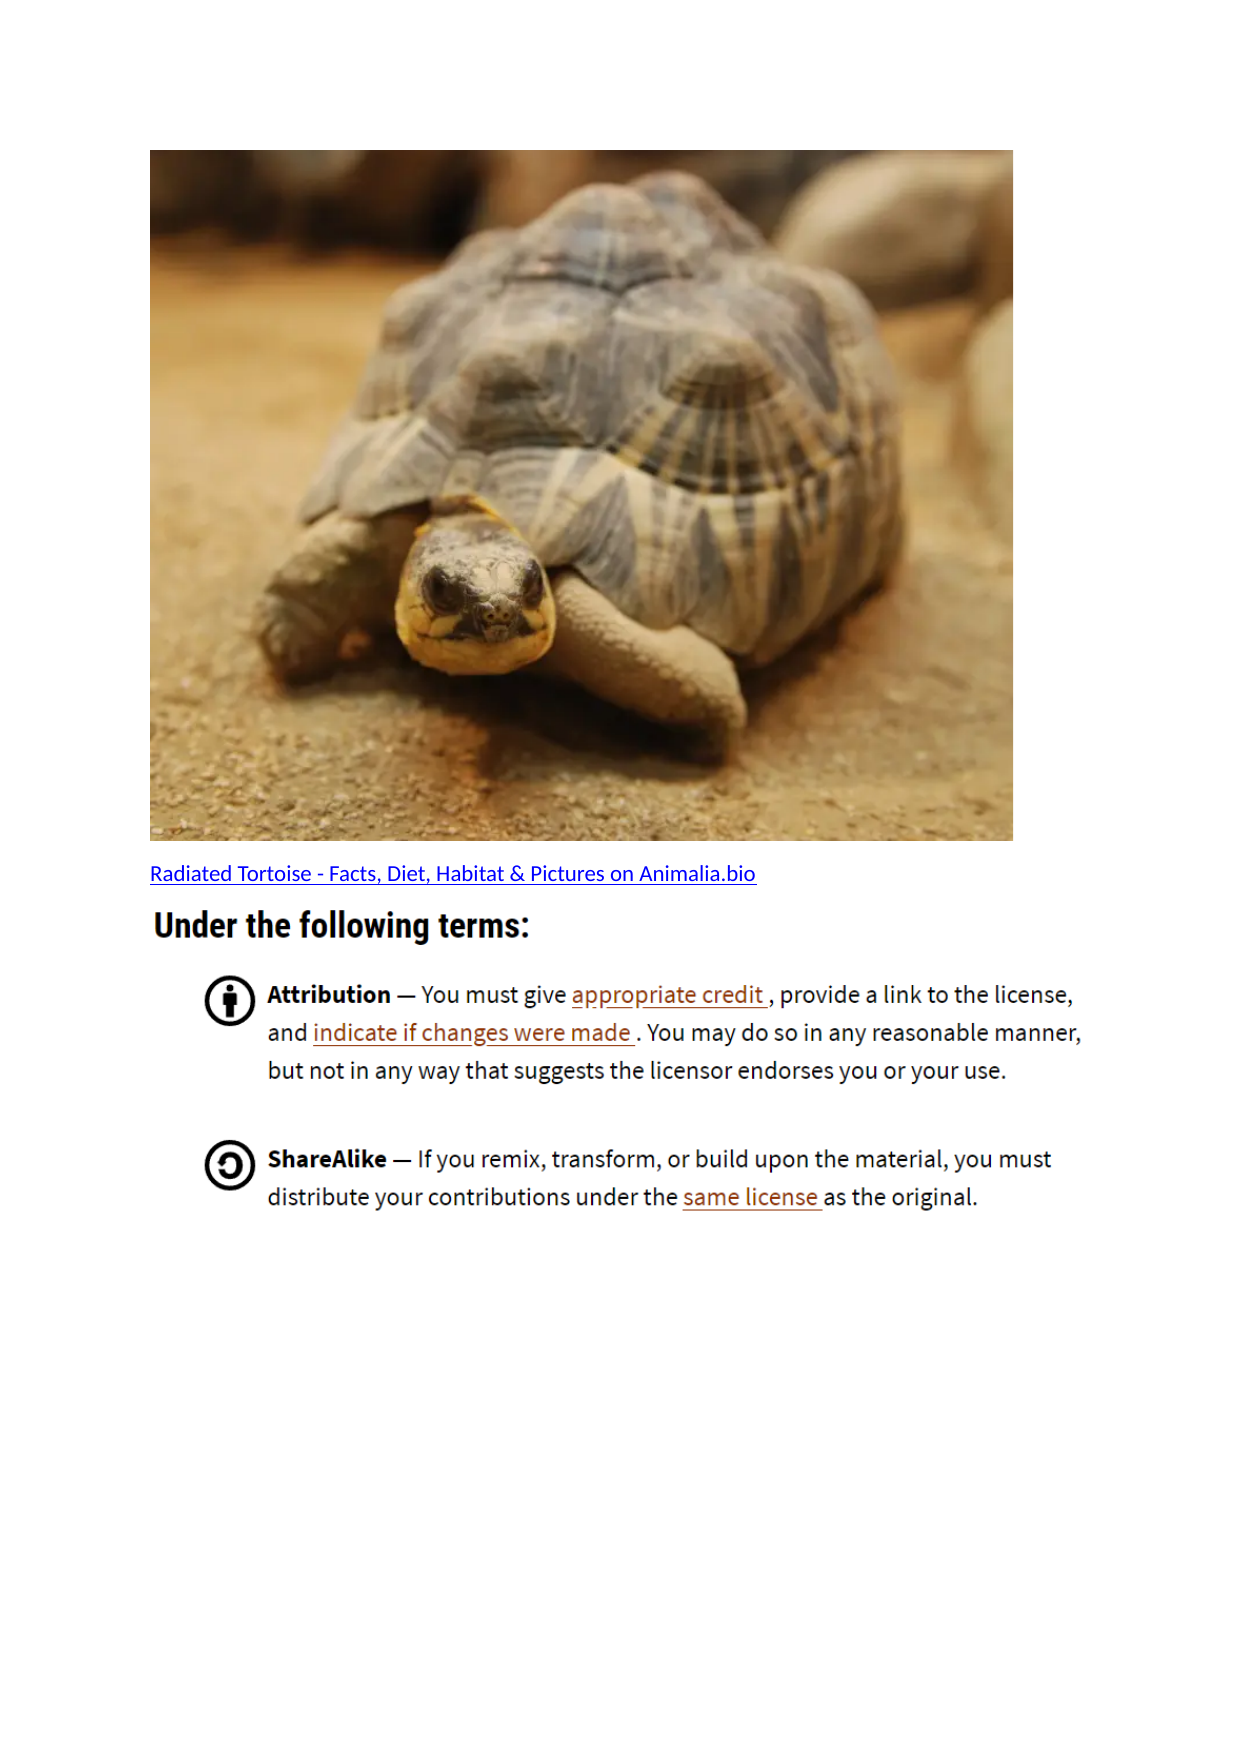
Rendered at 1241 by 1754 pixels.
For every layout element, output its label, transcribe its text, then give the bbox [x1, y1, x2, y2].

text Radiated Tortoise - Facts, Diet, Habitat & Pictures on Animalia.bio [150, 859, 1090, 887]
picture [150, 906, 1091, 1219]
picture [150, 150, 1014, 841]
